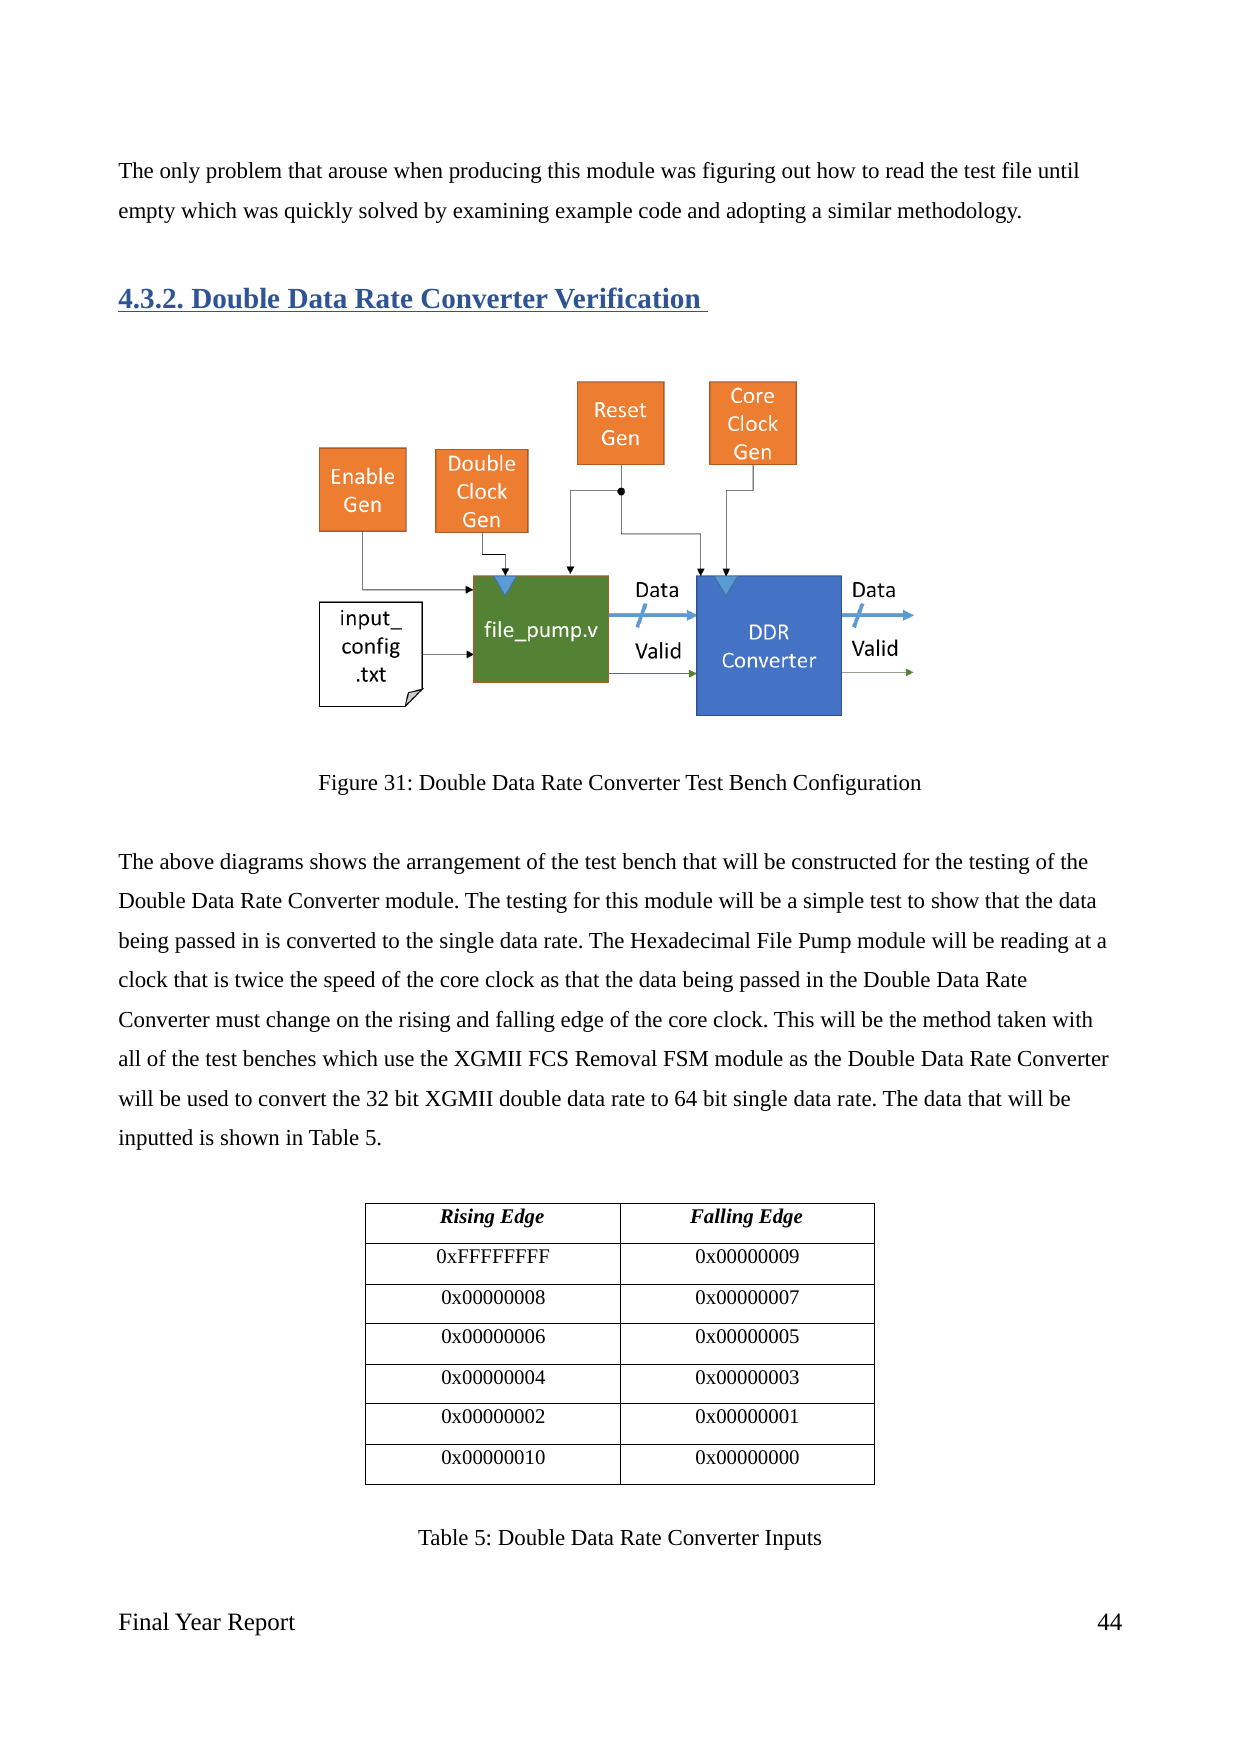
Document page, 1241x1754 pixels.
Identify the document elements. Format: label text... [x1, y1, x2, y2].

table_cell 0x00000010 [366, 1445, 620, 1483]
table_cell 0x00000005 [621, 1324, 874, 1364]
table_cell 0x00000002 [366, 1404, 620, 1444]
table_cell 0x00000003 [621, 1365, 874, 1403]
table_cell 0x00000001 [621, 1404, 874, 1444]
picture [315, 373, 925, 716]
table_cell 0x00000009 [621, 1244, 874, 1283]
text Table 5: Double Data Rate Converter Inputs [118, 1524, 1122, 1550]
table_cell 0x00000008 [366, 1285, 620, 1323]
text The above diagrams shows the arrangement of the test bench that will be constructed for the testing of the Double Data Rate Converter module. The testing for this module will be a simple test to show that the data being passed in is converted to the single data rate. The Hexadecimal File Pump module will be reading at a clock that is twice the speed of the core clock as that the data being passed in the Double Data Rate Converter must change on the rising and falling edge of the core clock. This will be the method taken with all of the test benches which use the XGMII FCS Removal FSM module as the Double Data Rate Converter will be used to convert the 32 bit XGMII double data rate to 64 bit single data rate. The data that will be inputted is shown in Table 5. [118, 848, 1122, 1151]
table_cell 0x00000006 [366, 1324, 620, 1364]
table_cell 0x00000007 [621, 1285, 874, 1323]
table_header Falling Edge [621, 1204, 874, 1243]
table_cell 0xFFFFFFFF [366, 1244, 620, 1283]
text The only problem that arouse when producing this module was figuring out how to read the test file until empty which was quickly solved by examining example code and adopting a similar methodology. [118, 158, 1122, 223]
table_header Rising Edge [366, 1204, 620, 1243]
table_cell 0x00000000 [621, 1445, 874, 1483]
text Figure 31: Double Data Rate Converter Test Bench Configuration [118, 769, 1122, 795]
text 4.3.2. Double Data Rate Converter Verification [118, 282, 1122, 315]
table_cell 0x00000004 [366, 1365, 620, 1403]
